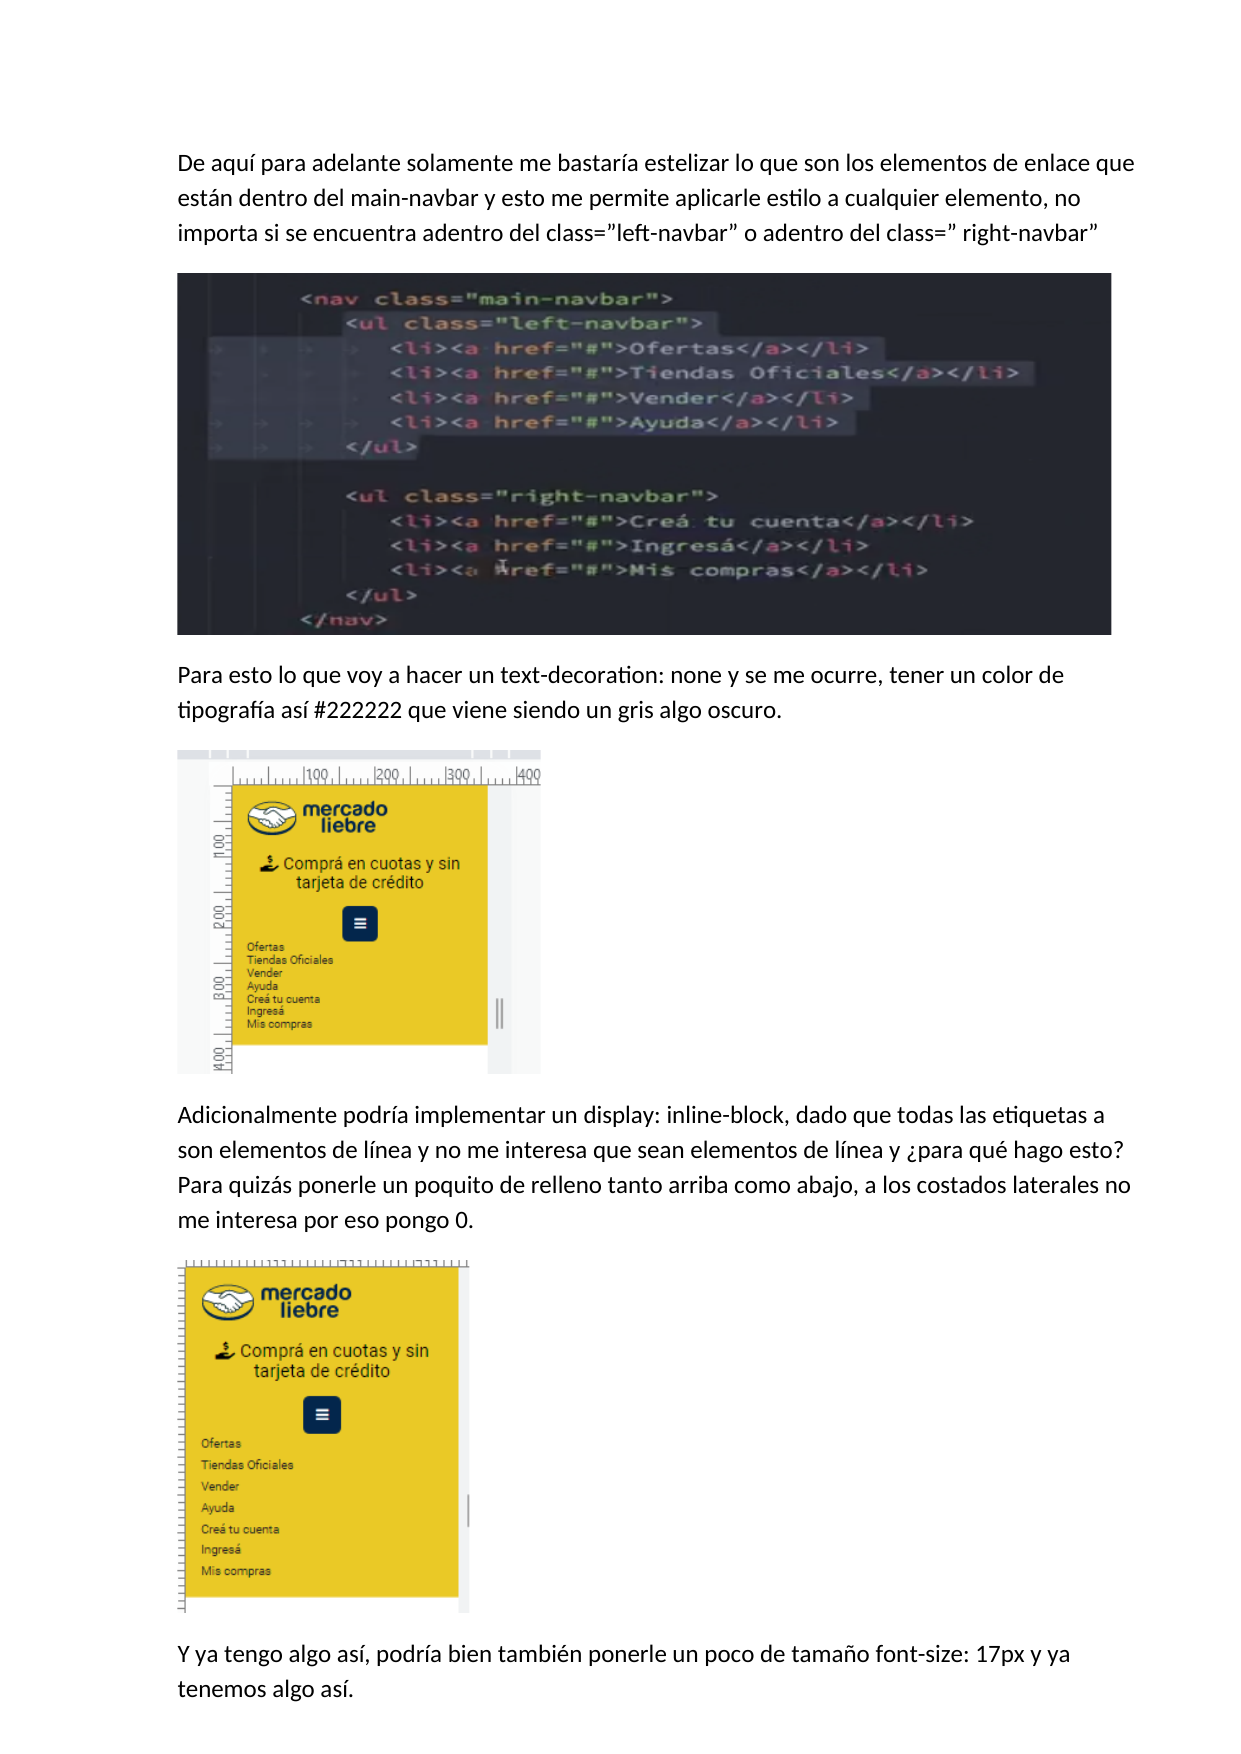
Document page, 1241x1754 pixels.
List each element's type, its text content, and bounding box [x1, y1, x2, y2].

text Para esto lo que voy a hacer un text-decoration: none y se me ocurre, tener un color de tipografía así #222222 que viene siendo un gris algo oscuro. [177, 660, 1137, 725]
picture [177, 750, 541, 1074]
text Y ya tengo algo así, podría bien también ponerle un poco de tamaño font-size: 17px y ya tenemos algo así. [177, 1638, 1137, 1703]
text Adicionalmente podría implementar un display: inline-block, dado que todas las etiquetas a son elementos de línea y no me interesa que sean elementos de línea y ¿para qué hago esto? Para quizás ponerle un poquito de relleno tanto arriba como abajo, a los costados laterales no me interesa por eso pongo 0. [177, 1099, 1137, 1235]
picture [177, 273, 1112, 635]
picture [177, 1260, 470, 1613]
text De aquí para adelante solamente me bastaría estelizar lo que son los elementos de enlace que están dentro del main-navbar y esto me permite aplicarle estilo a cualquier elemento, no importa si se encuentra adentro del class=”left-navbar” o adentro del class=” right-navbar” [177, 148, 1137, 248]
